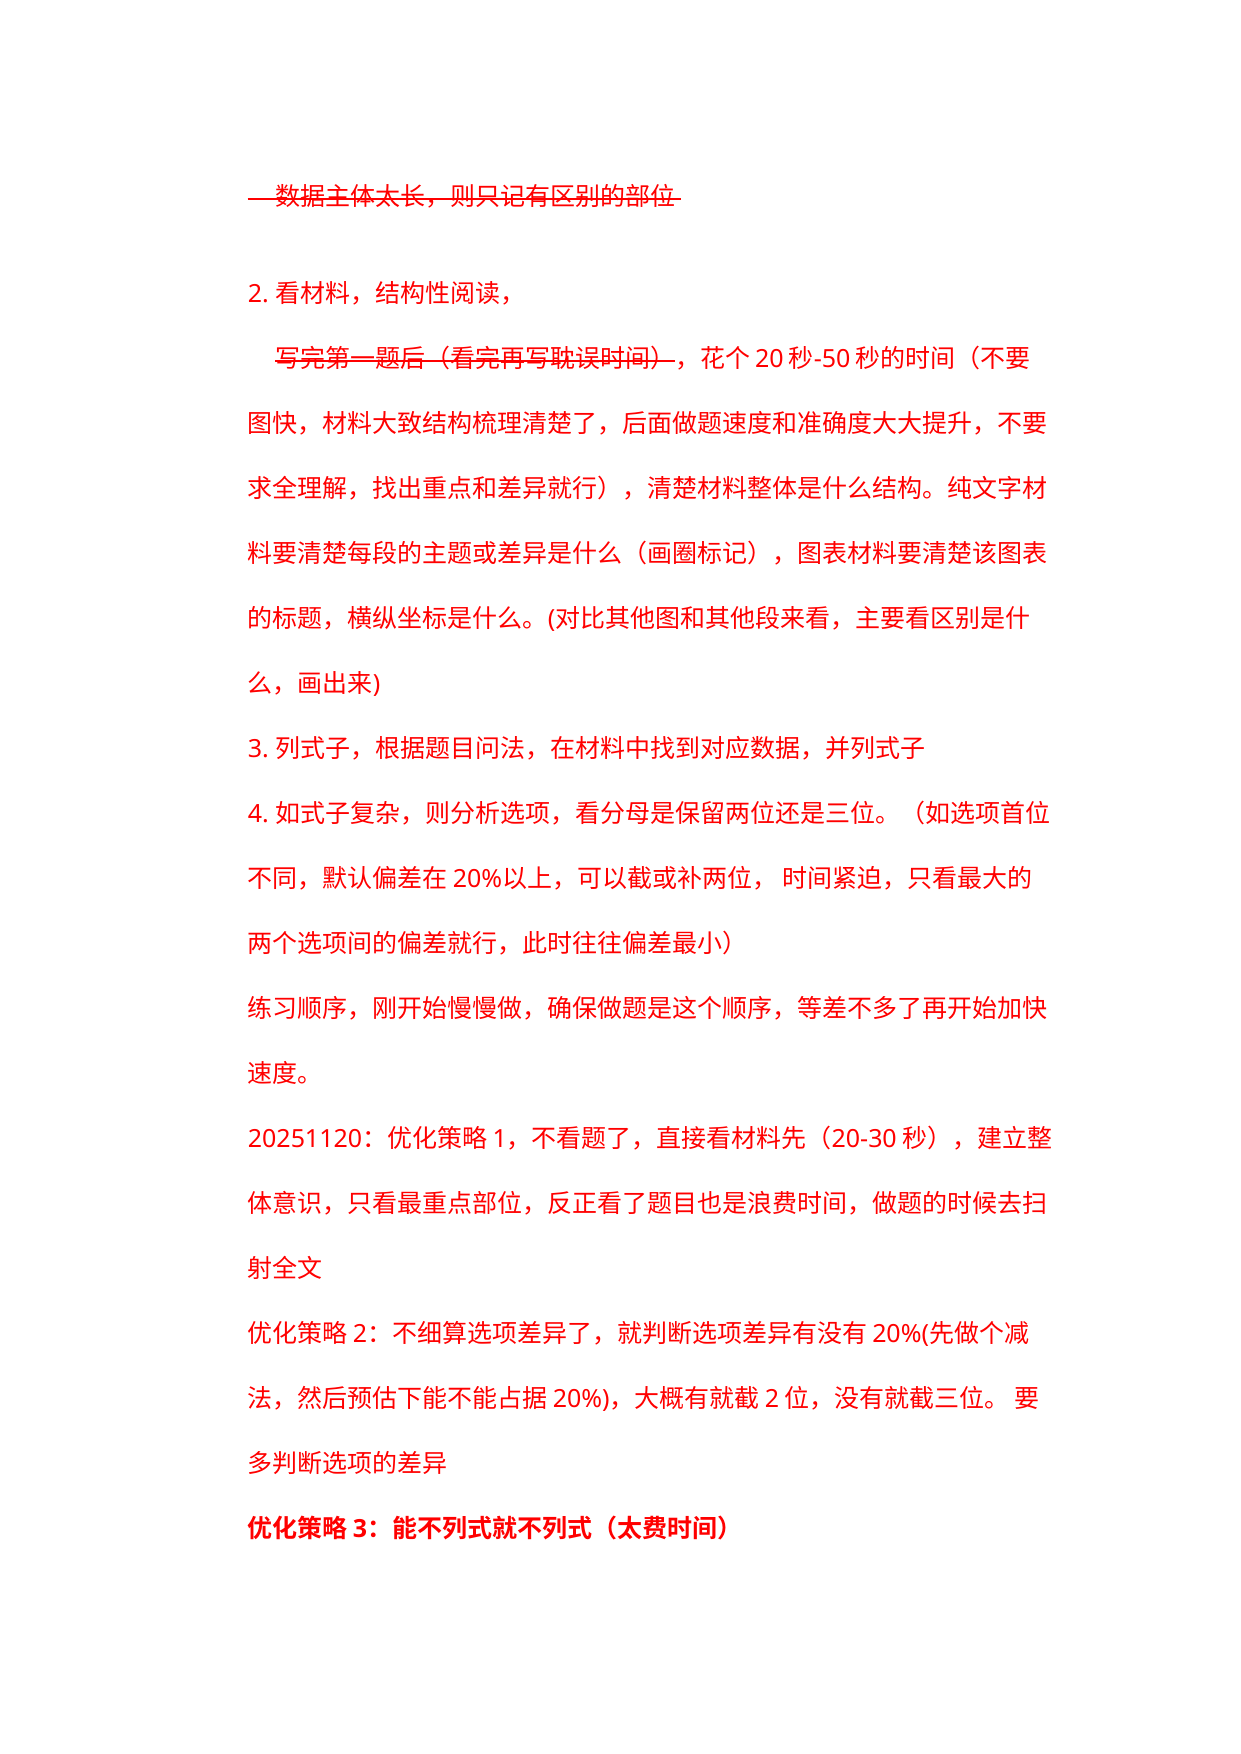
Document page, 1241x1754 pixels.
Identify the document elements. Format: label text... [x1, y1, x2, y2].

list 优化策略2：不细算选项差异了，就判断选项差异有没有20%(先做个减法，然后预估下能不能占据20%)，大概有就截2位，没有就截三位。 要多判断选项的差异 [248, 1299, 1053, 1494]
list 3. 列式子，根据题目问法，在材料中找到对应数据，并列式子 [248, 714, 1053, 779]
list 写完第一题后（看完再写耽误时间），花个20秒-50秒的时间（不要图快，材料大致结构梳理清楚了，后面做题速度和准确度大大提升，不要求全理解，找出重点和差异就行），清楚材料整体是什么结构。纯文字材料要清楚每段的主题或差异是什么（画圈标记），图表材料要清楚该图表的标题，横纵坐标是什么。(对比其他图和其他段来看，主要看区别是什么，画出来) [248, 324, 1053, 714]
list 20251120：优化策略1，不看题了，直接看材料先（20-30秒），建立整体意识，只看最重点部位，反正看了题目也是浪费时间，做题的时候去扫射全文 [248, 1104, 1053, 1299]
list 练习顺序，刚开始慢慢做，确保做题是这个顺序，等差不多了再开始加快速度。 [248, 974, 1053, 1104]
list 数据主体太长，则只记有区别的部位 [248, 162, 1053, 227]
list 2. 看材料，结构性阅读， [248, 259, 1053, 324]
list 优化策略3：能不列式就不列式（太费时间） [248, 1494, 1053, 1559]
list 4. 如式子复杂，则分析选项，看分母是保留两位还是三位。（如选项首位不同，默认偏差在20%以上，可以截或补两位， 时间紧迫，只看最大的两个选项间的偏差就行，此时往往偏差最小） [248, 779, 1053, 974]
